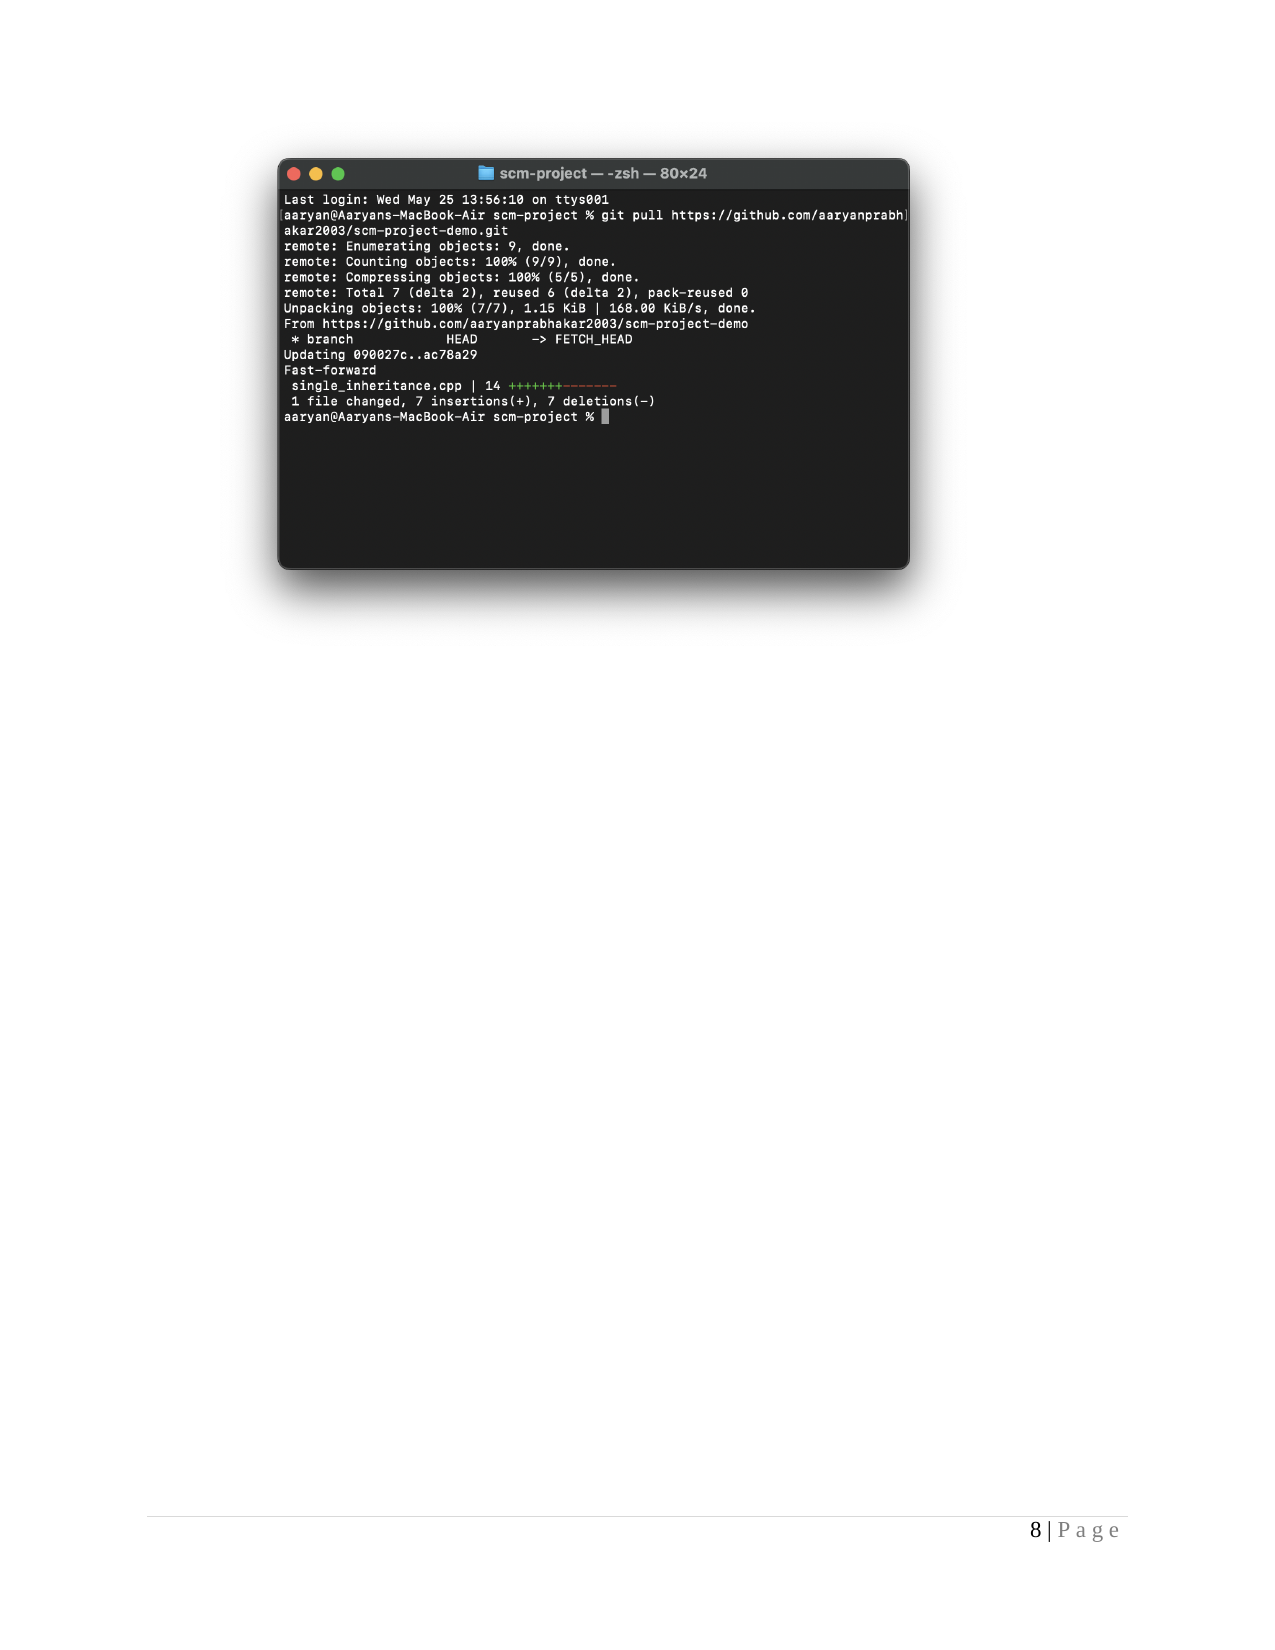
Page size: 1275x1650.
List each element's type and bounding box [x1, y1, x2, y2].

picture [216, 116, 971, 651]
